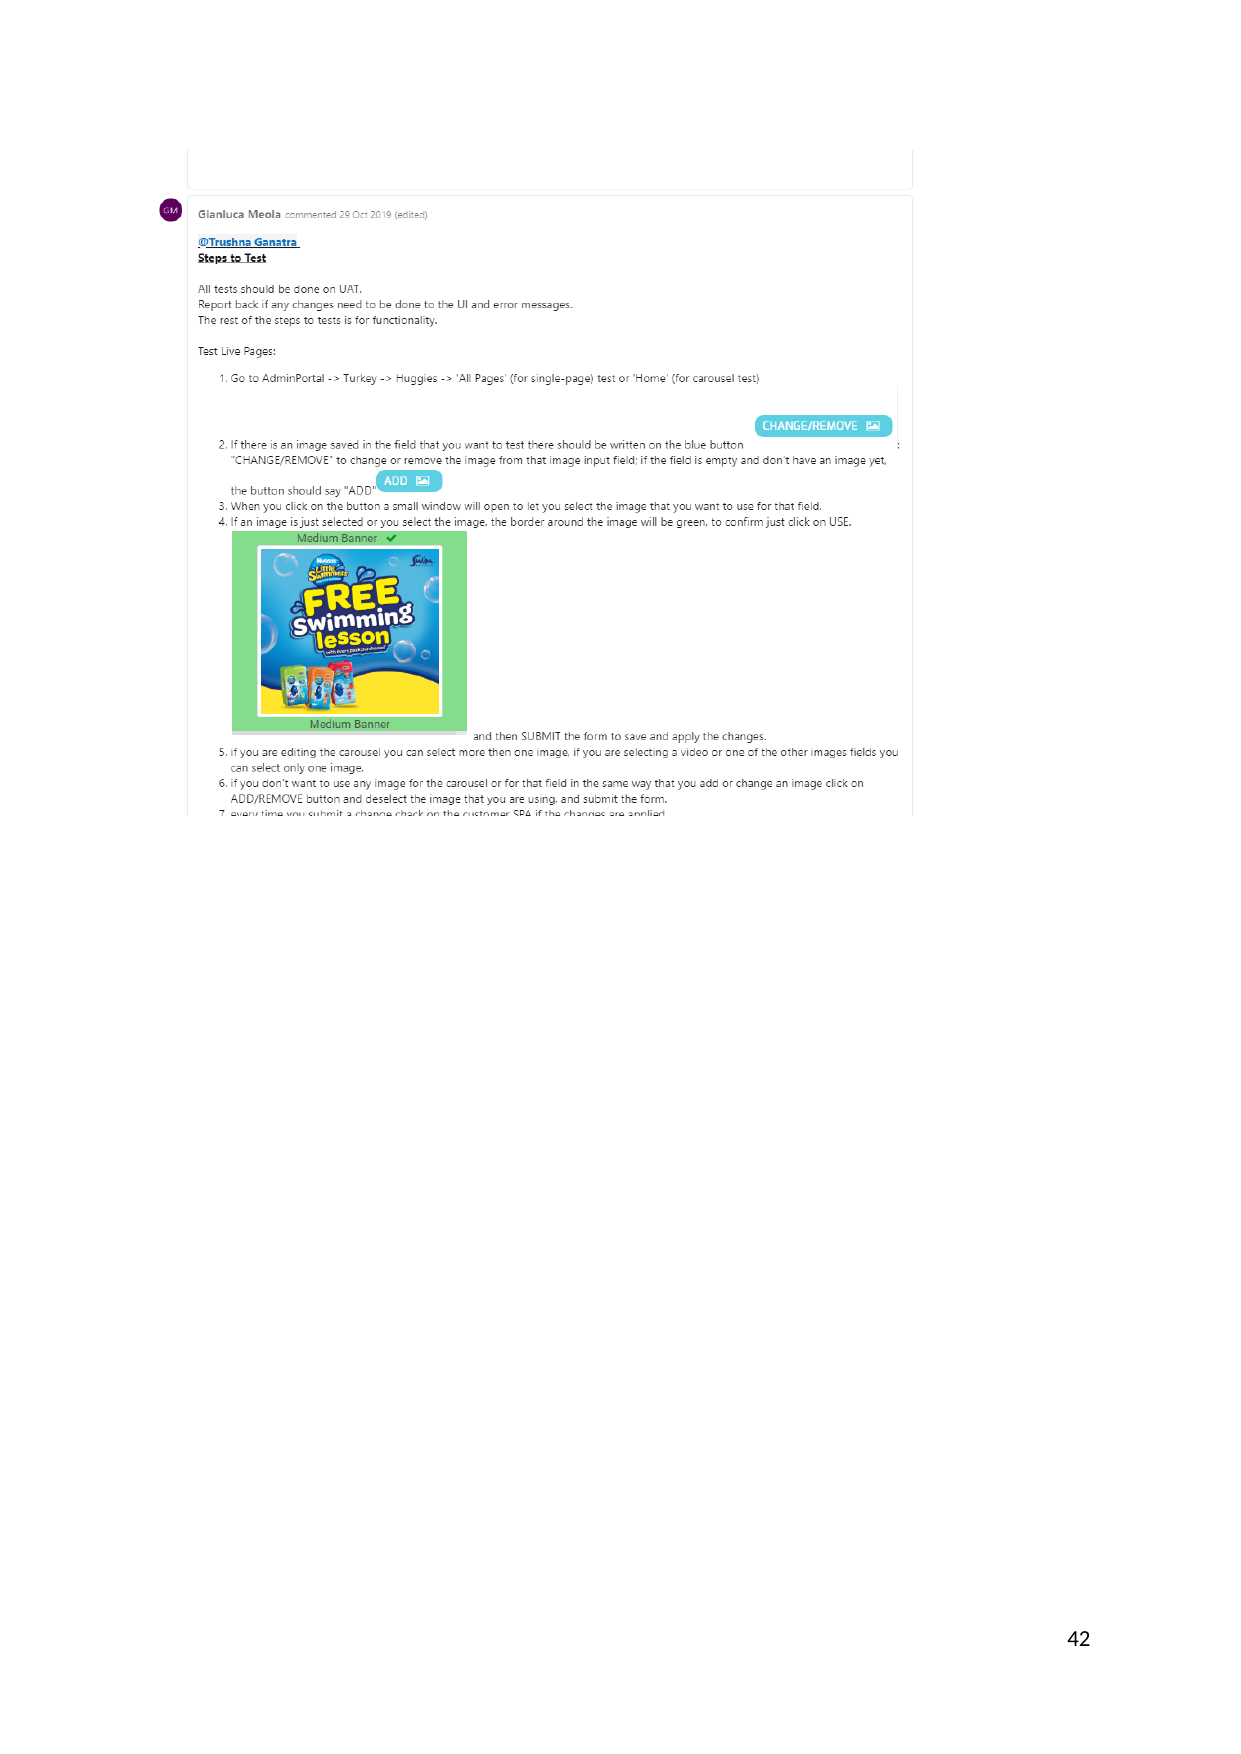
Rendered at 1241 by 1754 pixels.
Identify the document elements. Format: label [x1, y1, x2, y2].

picture [150, 150, 1091, 844]
